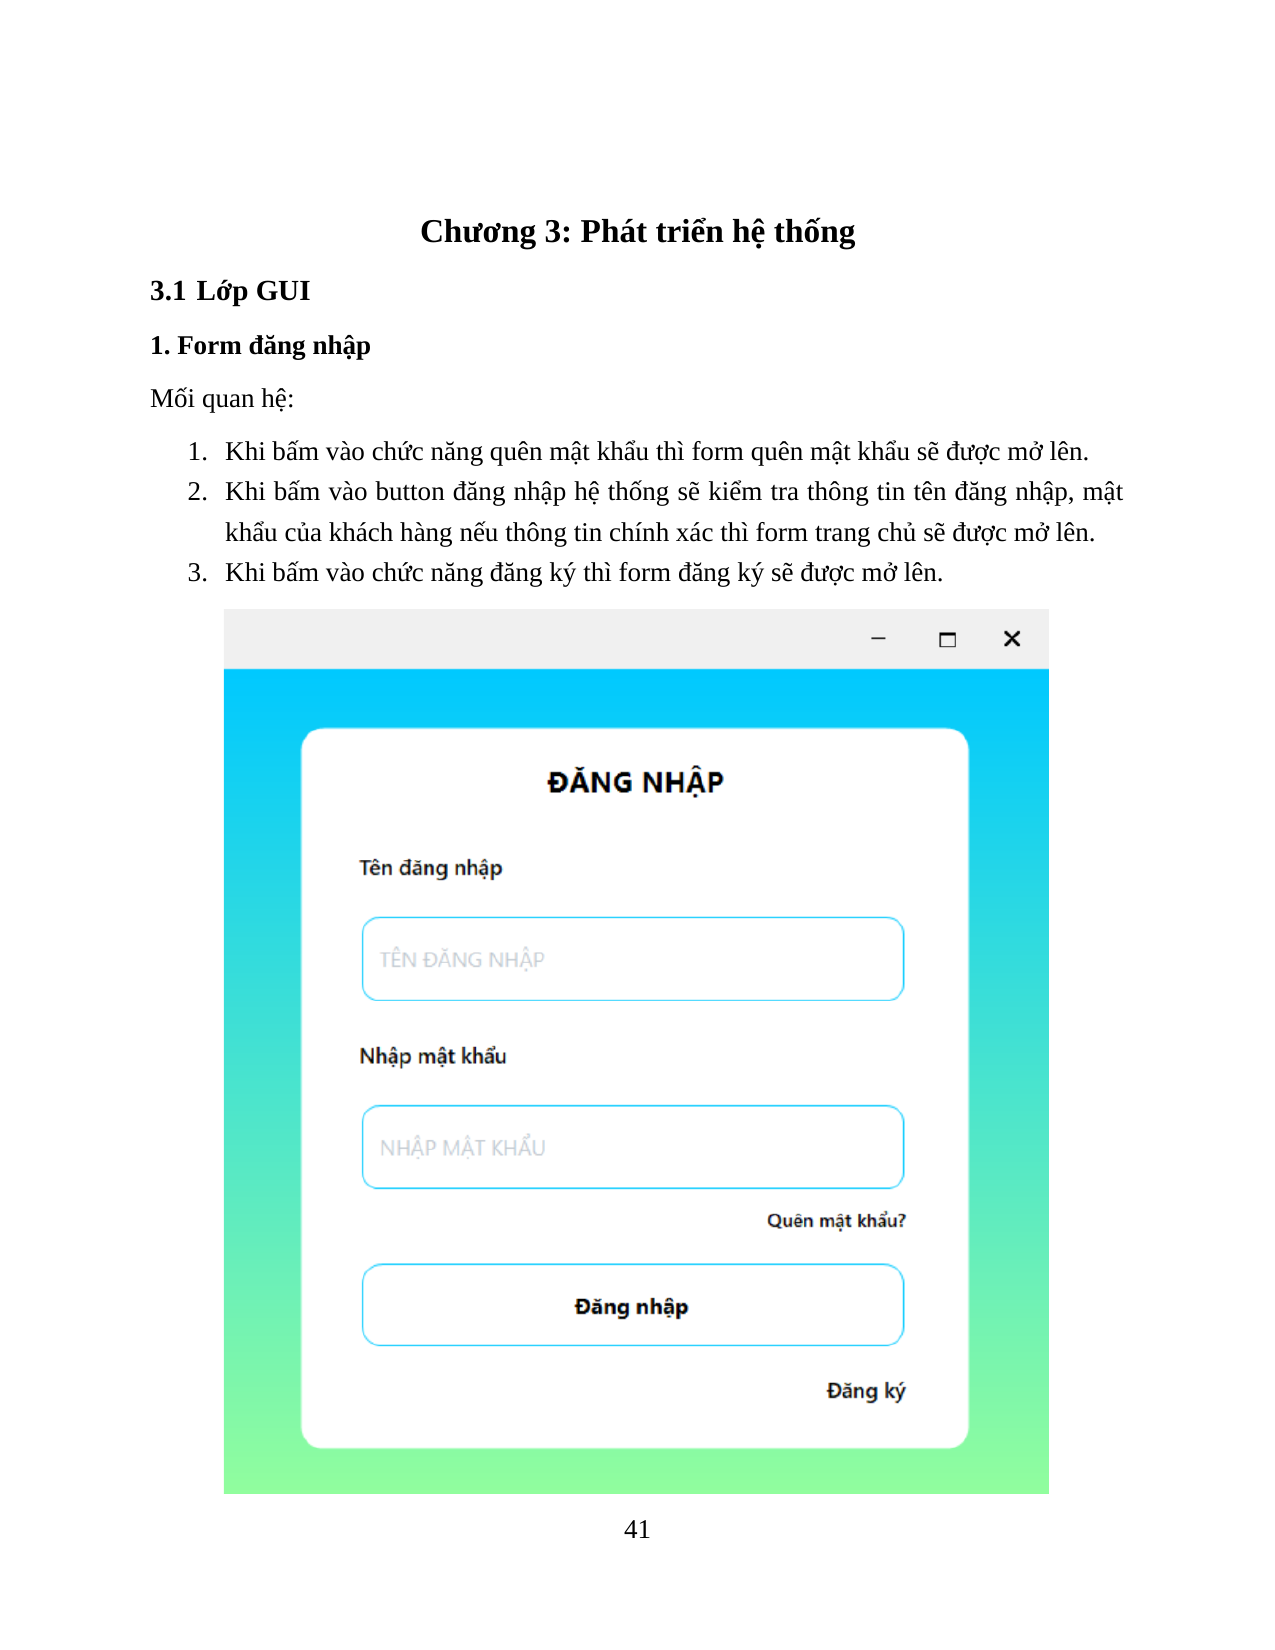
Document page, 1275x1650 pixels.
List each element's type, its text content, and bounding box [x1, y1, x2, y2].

list Khi bấm vào button đăng nhập hệ thống sẽ kiểm tra thông tin tên đăng nhập, mật khẩu của khách hàng nếu thông tin chính xác thì form trang chủ sẽ được mở lên. [187, 475, 1125, 547]
list Khi bấm vào chức năng quên mật khẩu thì form quên mật khẩu sẽ được mở lên. [187, 435, 1125, 466]
text 1. Form đăng nhập [150, 329, 1125, 360]
picture [223, 727, 1049, 1494]
picture [223, 609, 1049, 669]
subtitle Lớp GUI [150, 273, 1125, 307]
text Mối quan hệ: [150, 382, 1125, 413]
list Khi bấm vào chức năng đăng ký thì form đăng ký sẽ được mở lên. [187, 556, 1125, 587]
subtitle Chương 3: Phát triển hệ thống [150, 211, 1125, 249]
